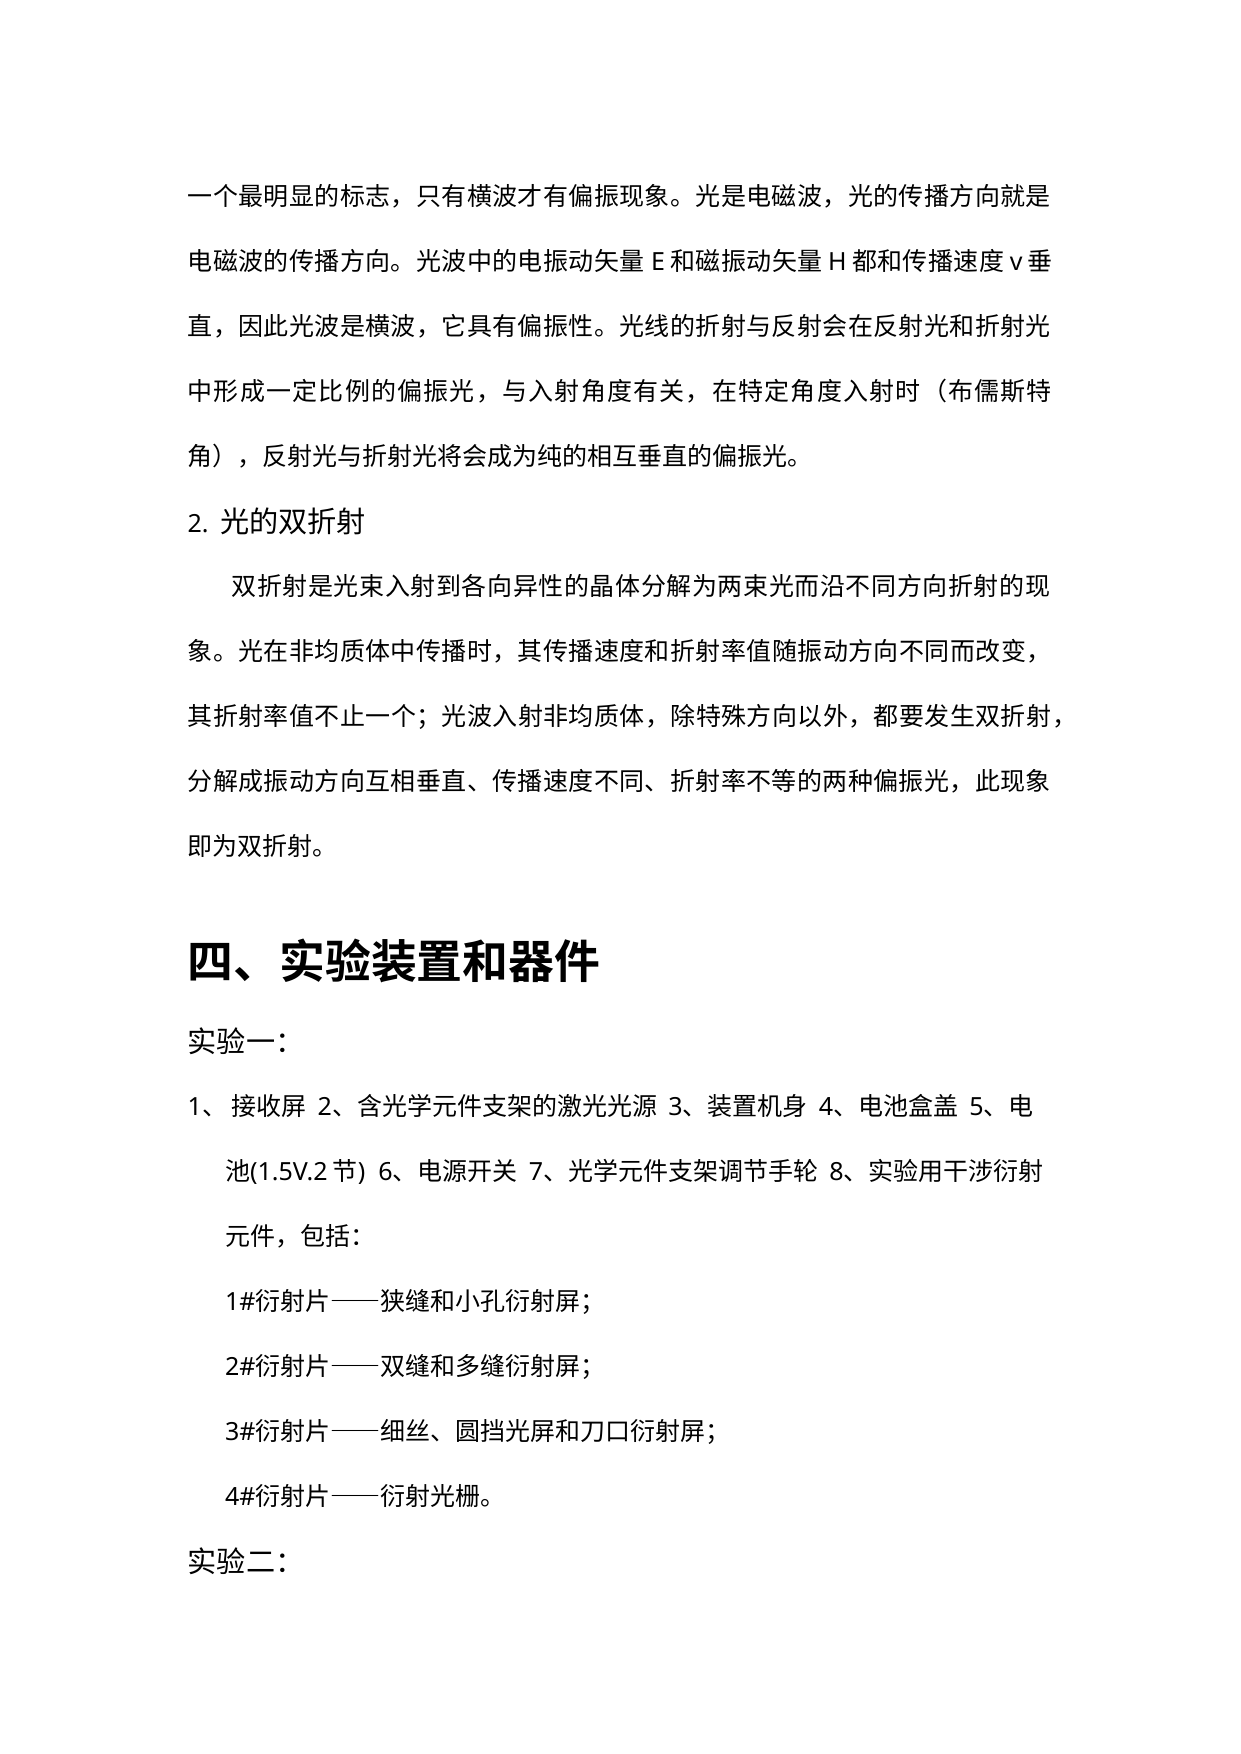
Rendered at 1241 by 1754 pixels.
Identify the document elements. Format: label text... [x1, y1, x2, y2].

text 四、实验装置和器件 [187, 909, 1053, 1007]
text 实验二： [187, 1527, 1053, 1592]
text 双折射是光束入射到各向异性的晶体分解为两束光而沿不同方向折射的现象。光在非均质体中传播时，其传播速度和折射率值随振动方向不同而改变，其折射率值不止一个；光波入射非均质体，除特殊方向以外，都要发生双折射，分解成振动方向互相垂直、传播速度不同、折射率不等的两种偏振光，此现象即为双折射。 [187, 552, 1053, 877]
list 4#衍射片——衍射光栅。 [225, 1462, 1053, 1527]
list 1#衍射片——狭缝和小孔衍射屏； [225, 1267, 1053, 1332]
list 2#衍射片——双缝和多缝衍射屏； [225, 1332, 1053, 1397]
text 实验一： [187, 1007, 1053, 1072]
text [187, 162, 1053, 487]
list 接收屏 2、含光学元件支架的激光光源 3、装置机身 4、电池盒盖 5、电池(1.5V.2节) 6、电源开关 7、光学元件支架调节手轮 8、实验用干涉衍射元件，包括： [187, 1072, 1053, 1267]
list 3#衍射片——细丝、圆挡光屏和刀口衍射屏； [225, 1397, 1053, 1462]
list 光的双折射 [187, 487, 1053, 552]
